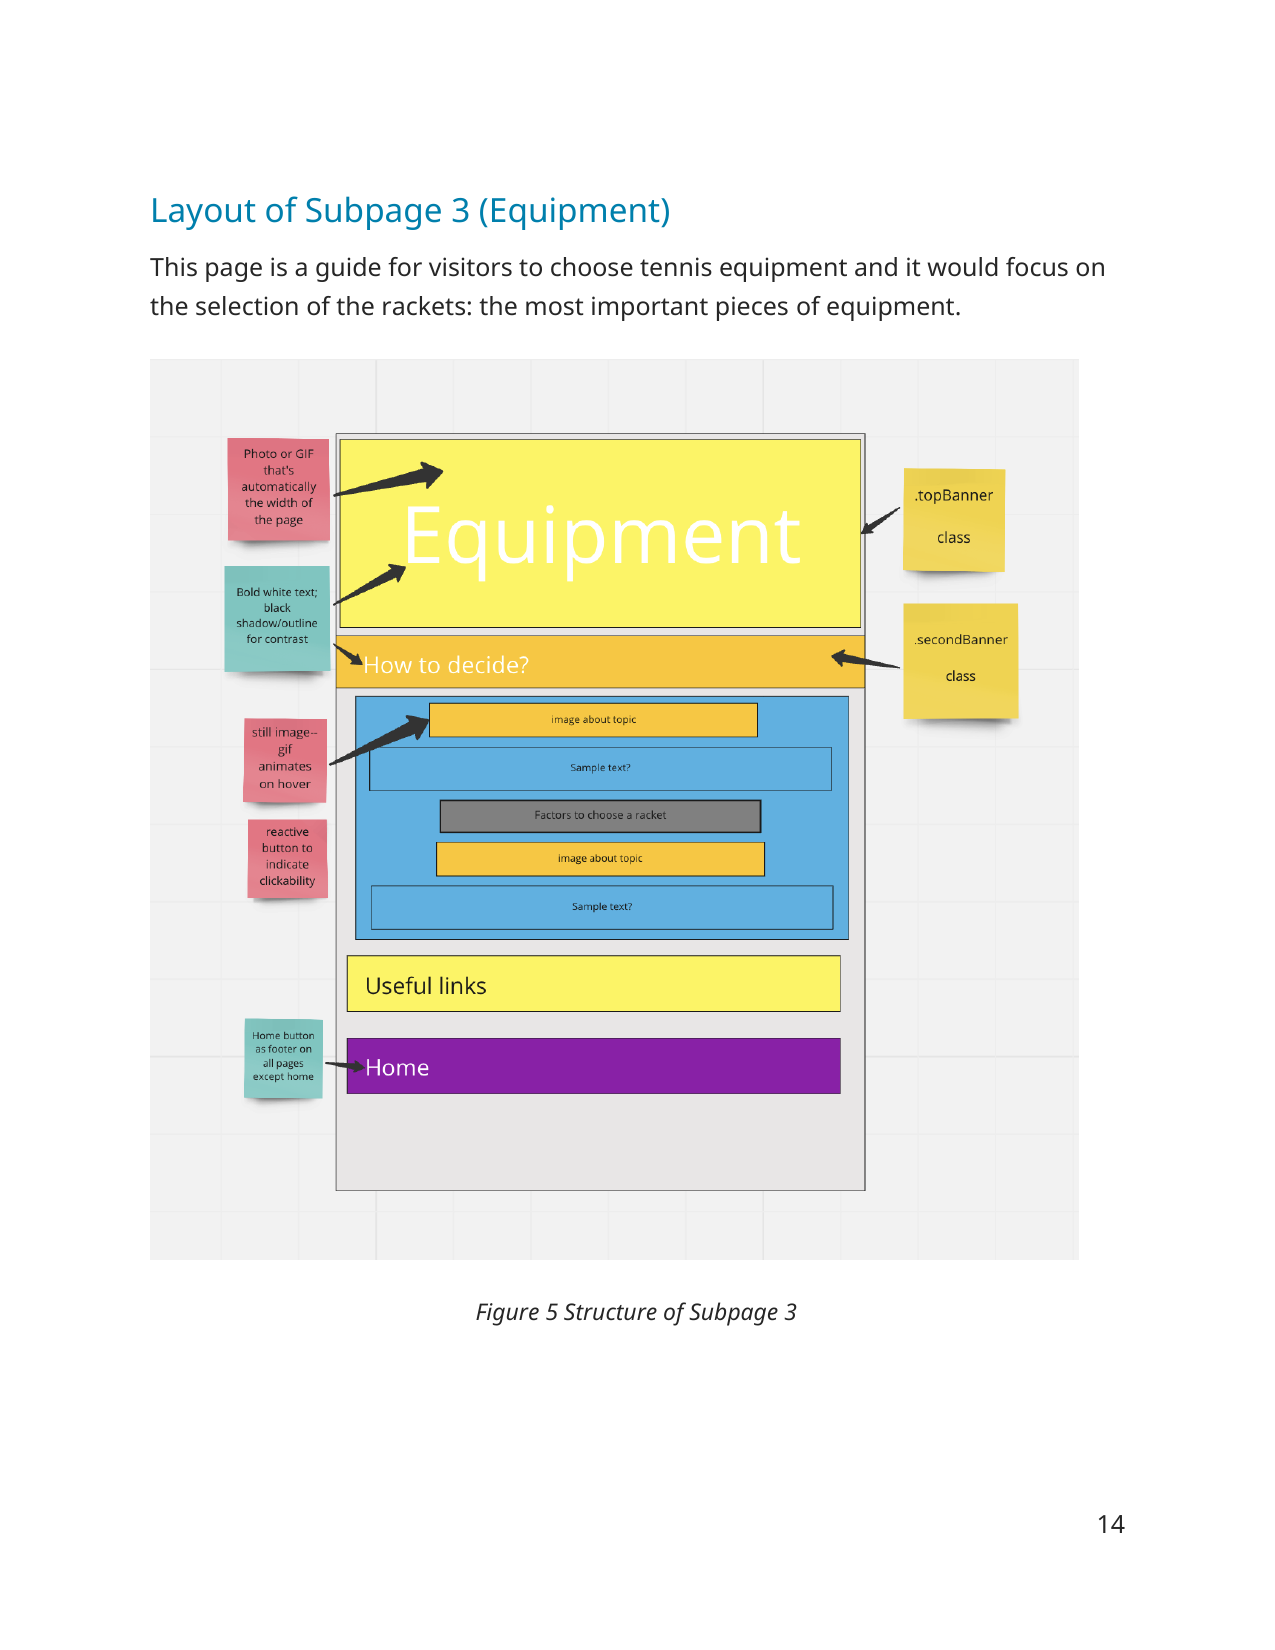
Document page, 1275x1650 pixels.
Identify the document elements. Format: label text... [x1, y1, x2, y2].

text Figure 5 Structure of Subpage 3 [150, 1296, 1125, 1327]
subtitle Layout of Subpage 3 (Equipment) [150, 187, 1125, 233]
text This page is a guide for visitors to choose tennis equipment and it would focus on the selection of the rackets: the most important pieces of equipment. [150, 250, 1125, 323]
picture [150, 359, 1079, 1260]
